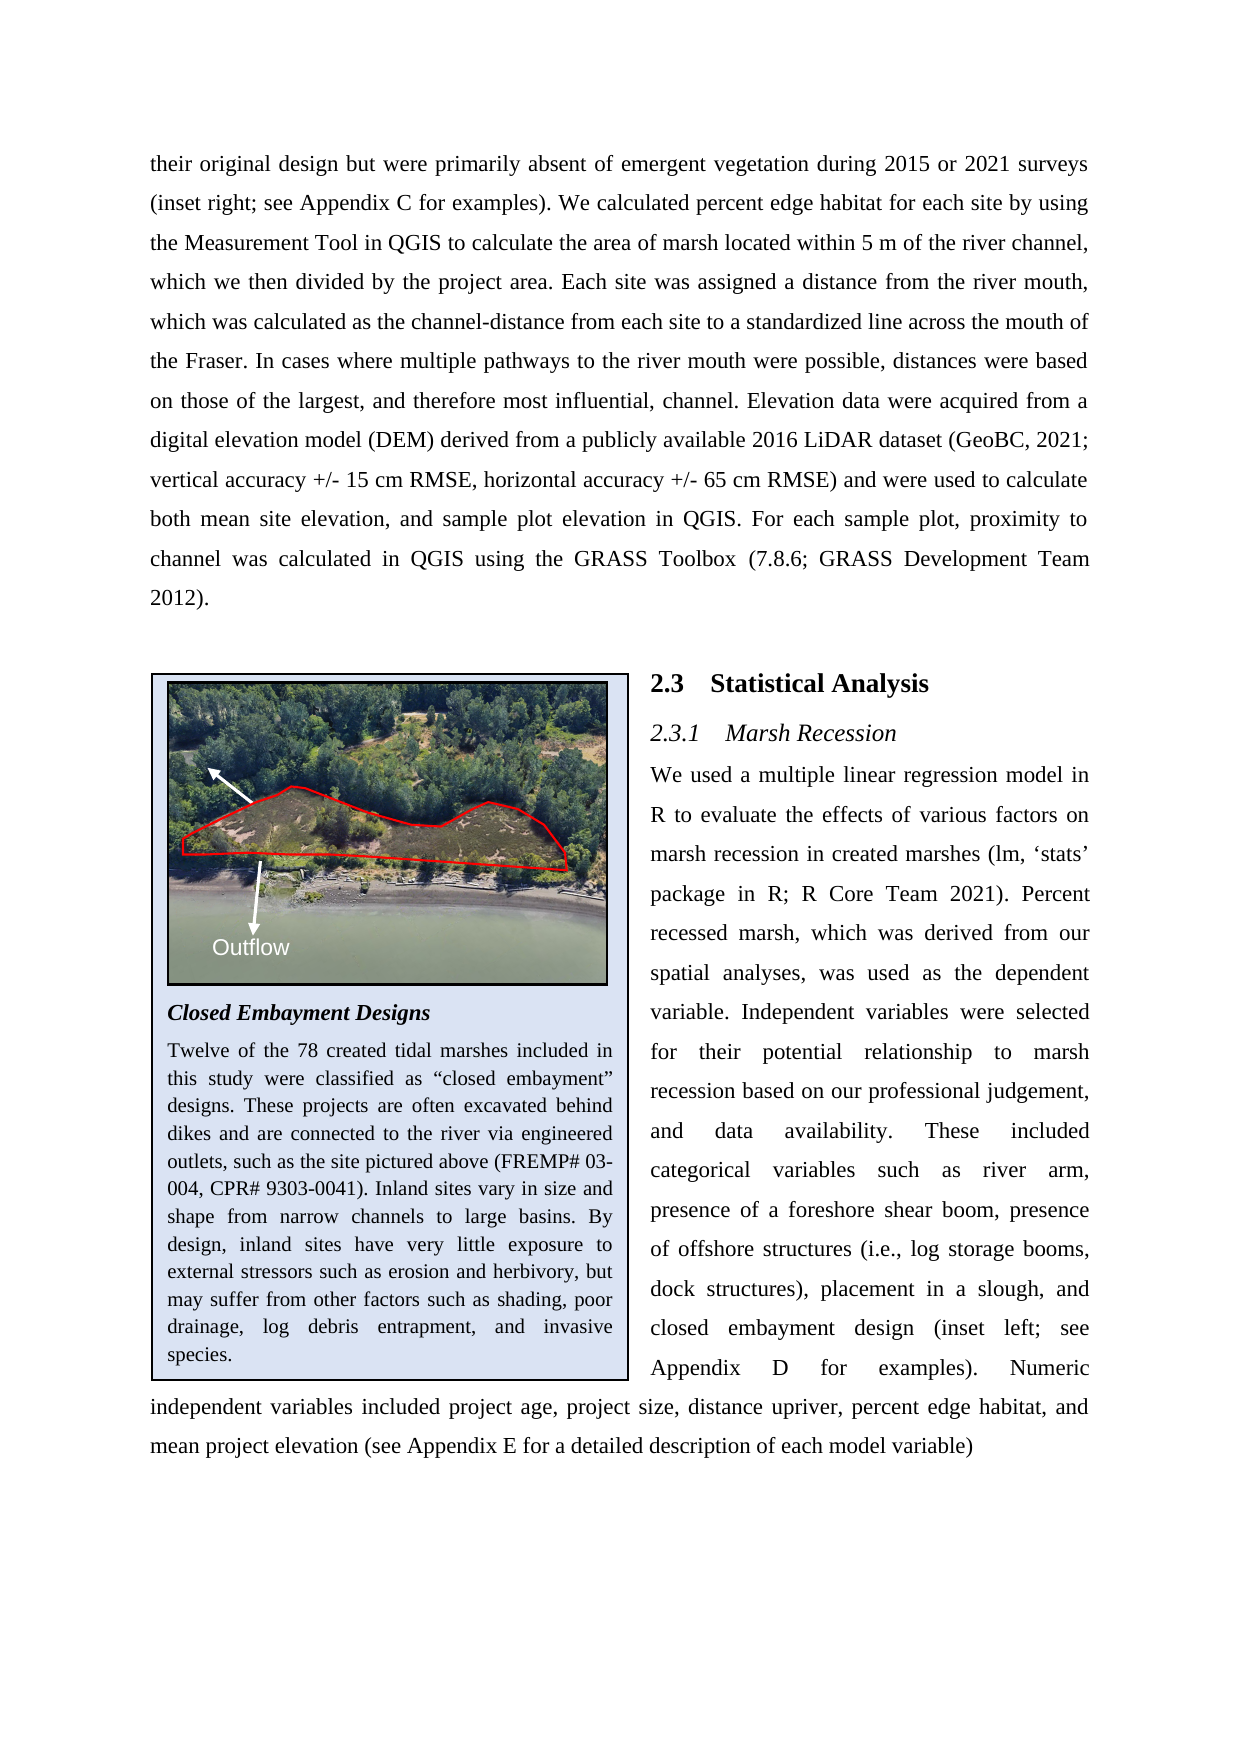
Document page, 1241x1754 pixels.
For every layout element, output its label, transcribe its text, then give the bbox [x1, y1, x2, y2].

subtitle Statistical Analysis [150, 667, 1090, 698]
subtitle Marsh Recession [629, 718, 1090, 747]
text We used a multiple linear regression model in R to evaluate the effects of various factors on marsh recession in created marshes (lm, ‘stats’ package in R; R Core Team 2021). Percent recessed marsh, which was derived from our spatial analyses, was used as the dependent variable. Independent variables were selected for their potential relationship to marsh recession based on our professional judgement, and data availability. These included categorical variables such as river arm, presence of a foreshore shear boom, presence of offshore structures (i.e., log storage booms, dock structures), placement in a slough, and closed embayment design (inset left; see Appendix D for examples). Numeric independent variables included project age, project size, distance upriver, percent edge habitat, and mean project elevation (see Appendix E for a detailed description of each model variable) [150, 761, 1090, 1459]
picture [169, 684, 606, 983]
